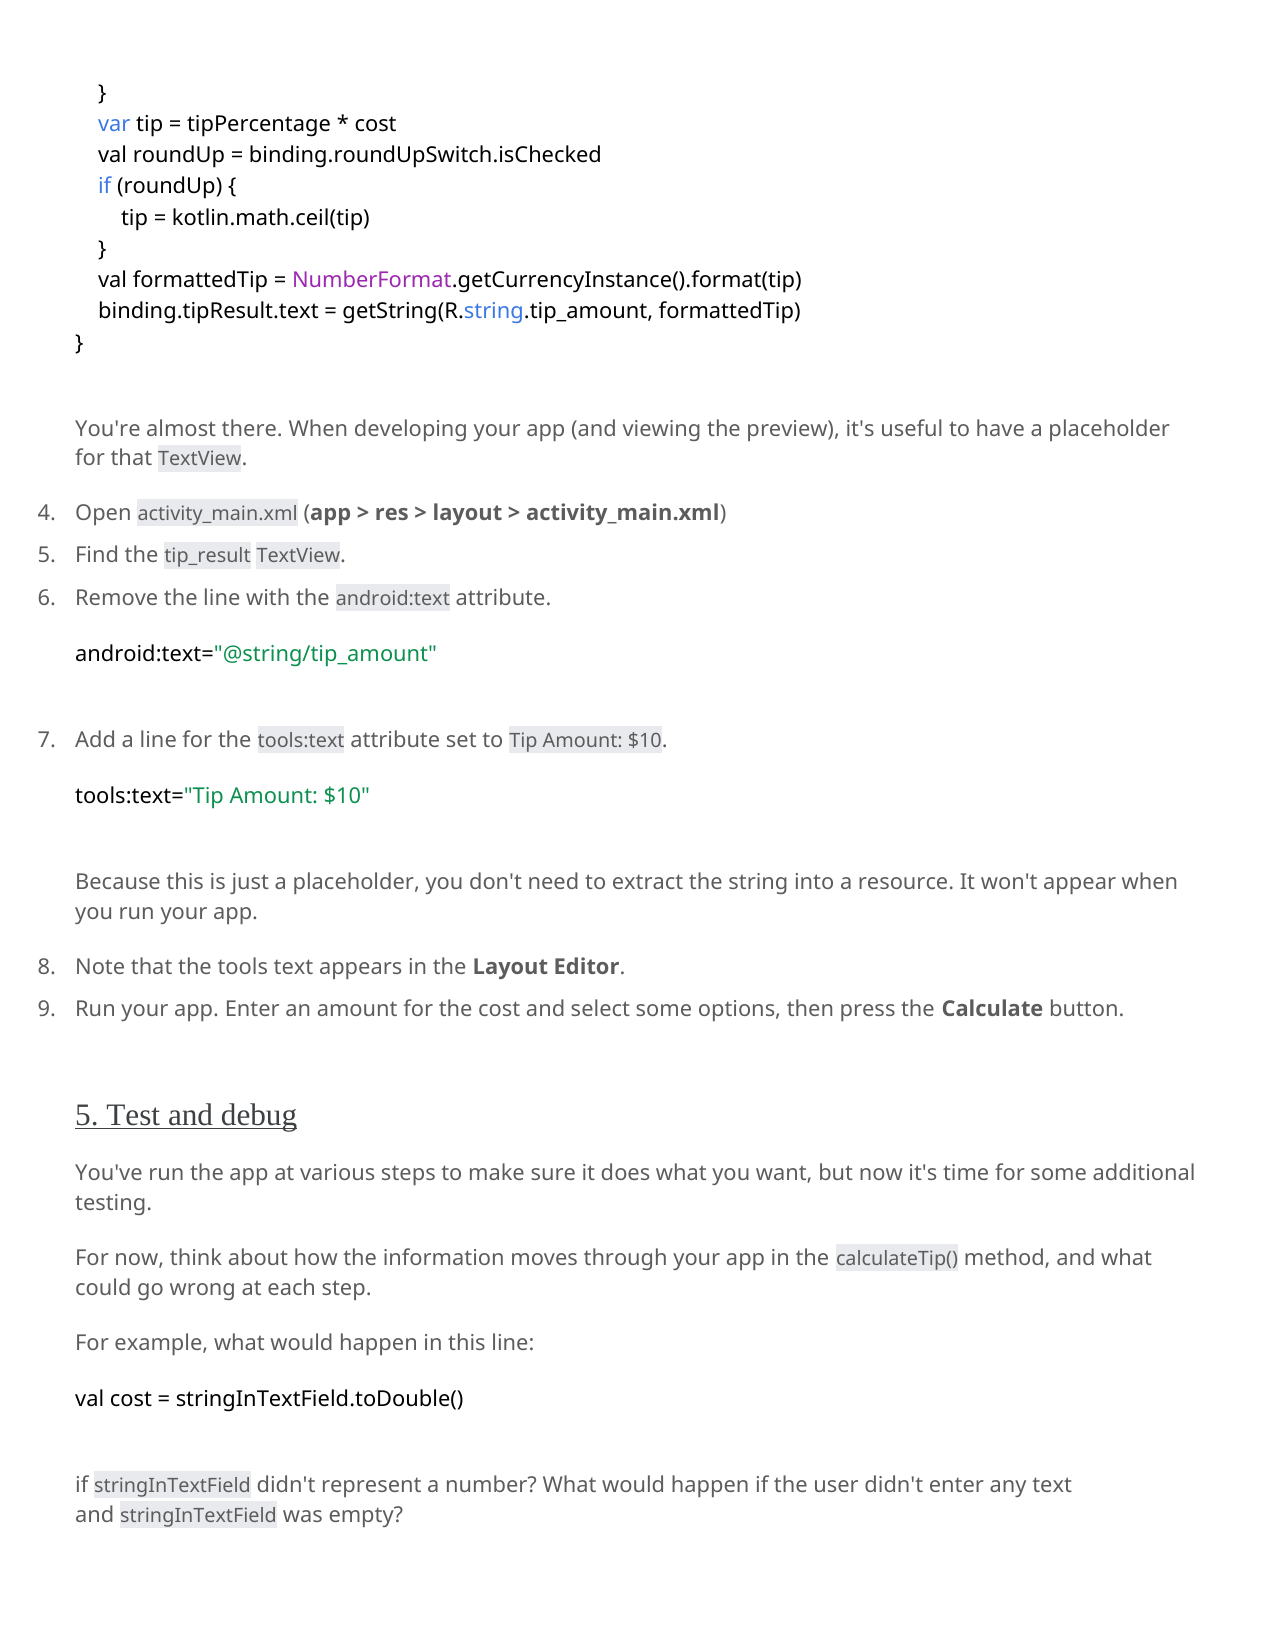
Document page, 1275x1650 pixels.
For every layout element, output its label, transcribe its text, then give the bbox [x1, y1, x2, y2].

text You've run the app at various steps to make sure it does what you want, but now it's time for some additional testing. [75, 1157, 1200, 1217]
text For example, what would happen in this line: [75, 1327, 1200, 1356]
list Remove the line with the android:text attribute. [37, 582, 1200, 611]
list Note that the tools text appears in the Layout Editor. [37, 951, 1200, 981]
list Open activity_main.xml (app > res > layout > activity_main.xml) [37, 497, 1200, 527]
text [75, 75, 1200, 387]
text You're almost there. When developing your app (and viewing the preview), it's useful to have a placeholder for that TextView. [75, 412, 1200, 472]
text val cost = stringInTextField.toDouble() [75, 1381, 1200, 1444]
list Find the tip_result TextView. [37, 539, 1200, 569]
text tools:text="Tip Amount: $10" [75, 779, 1200, 841]
subtitle 5. Test and debug [75, 1096, 1200, 1132]
text if stringInTextField didn't represent a number? What would happen if the user didn't enter any text and stringInTextField was empty? [75, 1469, 1200, 1528]
text For now, think about how the information moves through your app in the calculateTip() method, and what could go wrong at each step. [75, 1242, 1200, 1302]
text Because this is just a placeholder, you don't need to extract the string into a resource. It won't appear when you run your app. [75, 866, 1200, 926]
list Add a line for the tools:text attribute set to Tip Amount: $10. [37, 724, 1200, 754]
text android:text="@string/tip_amount" [75, 636, 1200, 699]
list Run your app. Enter an amount for the cost and select some options, then press the Calculate button. [37, 993, 1200, 1023]
